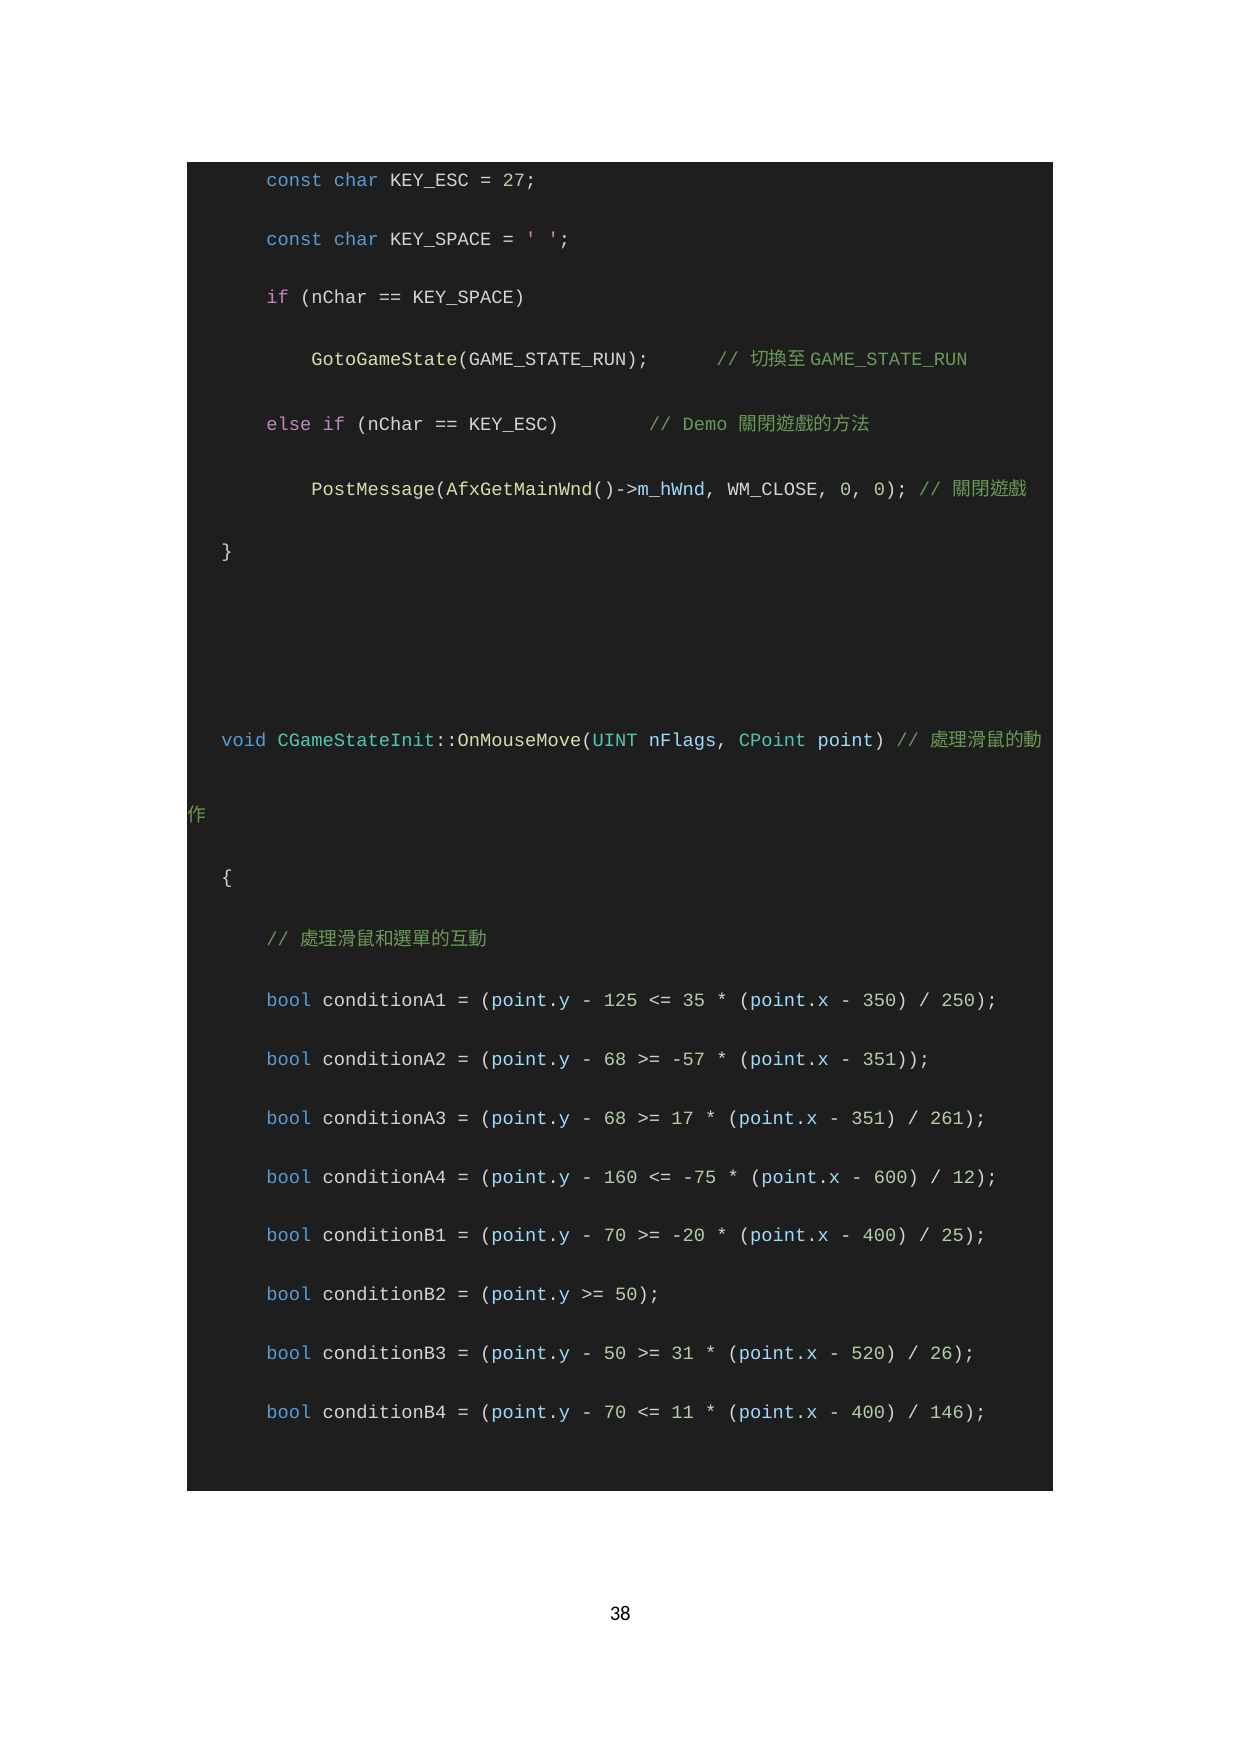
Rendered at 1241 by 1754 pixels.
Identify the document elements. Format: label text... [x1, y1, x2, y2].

text } [187, 533, 1053, 571]
text bool conditionA3 = (point.y - 68 >= 17 * (point.x - 351) / 261); [187, 1101, 1053, 1138]
text bool conditionA4 = (point.y - 160 <= -75 * (point.x - 600) / 12); [187, 1159, 1053, 1197]
text PostMessage(AfxGetMainWnd()->m_hWnd, WM_CLOSE, 0, 0); // 關閉遊戲 [187, 468, 1053, 506]
text bool conditionB1 = (point.y - 70 >= -20 * (point.x - 400) / 25); [187, 1218, 1053, 1256]
text bool conditionA1 = (point.y - 125 <= 35 * (point.x - 350) / 250); [187, 983, 1053, 1021]
text bool conditionB3 = (point.y - 50 >= 31 * (point.x - 520) / 26); [187, 1336, 1053, 1373]
text const char KEY_ESC = 27; [187, 162, 1053, 200]
text bool conditionA2 = (point.y - 68 >= -57 * (point.x - 351)); [187, 1042, 1053, 1079]
text void CGameStateInit::OnMouseMove(UINT nFlags, CPoint point) // 處理滑鼠的動作 [187, 720, 1053, 832]
text else if (nChar == KEY_ESC) // Demo 關閉遊戲的方法 [187, 403, 1053, 441]
text if (nChar == KEY_SPACE) [187, 280, 1053, 317]
text // 處理滑鼠和選單的互動 [187, 918, 1053, 956]
text bool conditionB2 = (point.y >= 50); [187, 1277, 1053, 1314]
text const char KEY_SPACE = ' '; [187, 221, 1053, 259]
text bool conditionB4 = (point.y - 70 <= 11 * (point.x - 400) / 146); [187, 1394, 1053, 1432]
text { [187, 859, 1053, 897]
text GotoGameState(GAME_STATE_RUN); // 切換至GAME_STATE_RUN [187, 339, 1053, 376]
